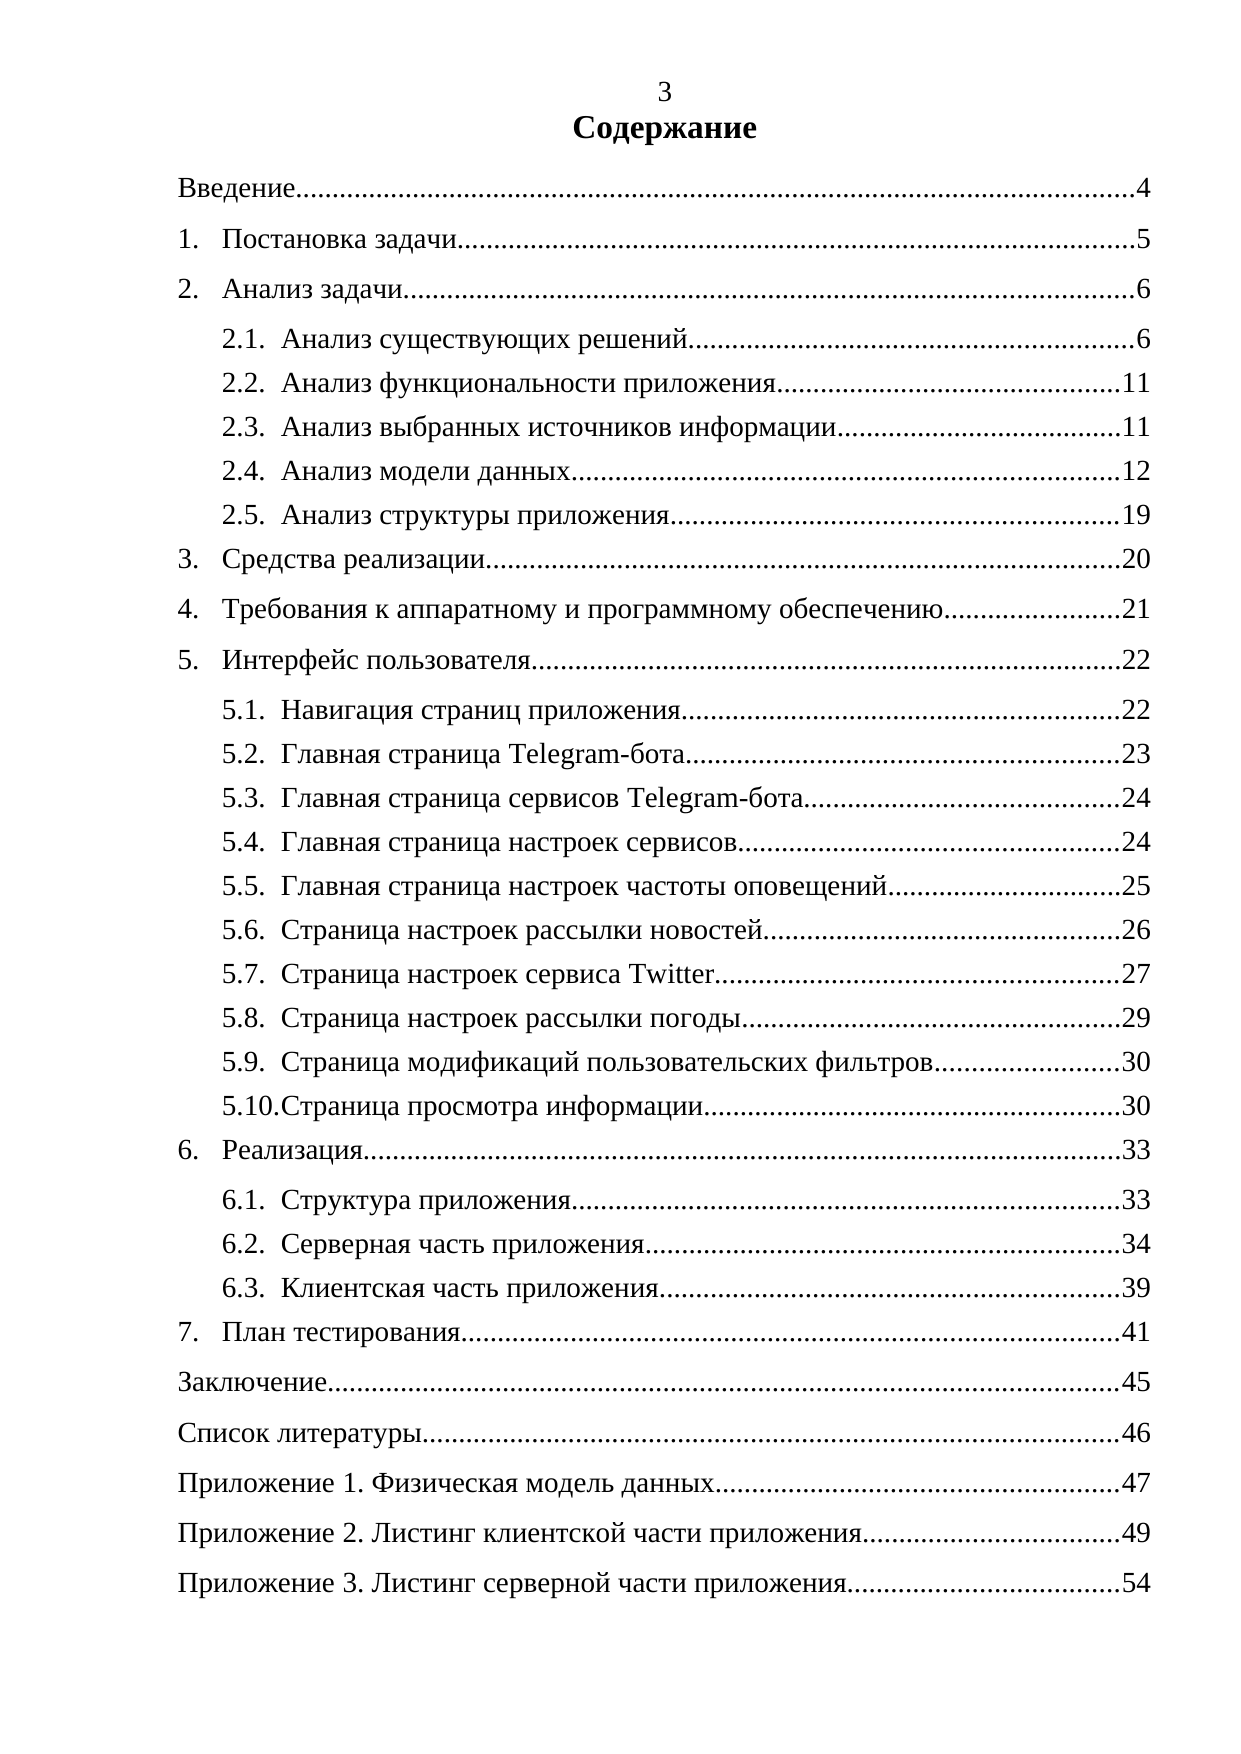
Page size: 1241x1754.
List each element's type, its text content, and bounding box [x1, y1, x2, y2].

text Содержание [177, 107, 1152, 146]
